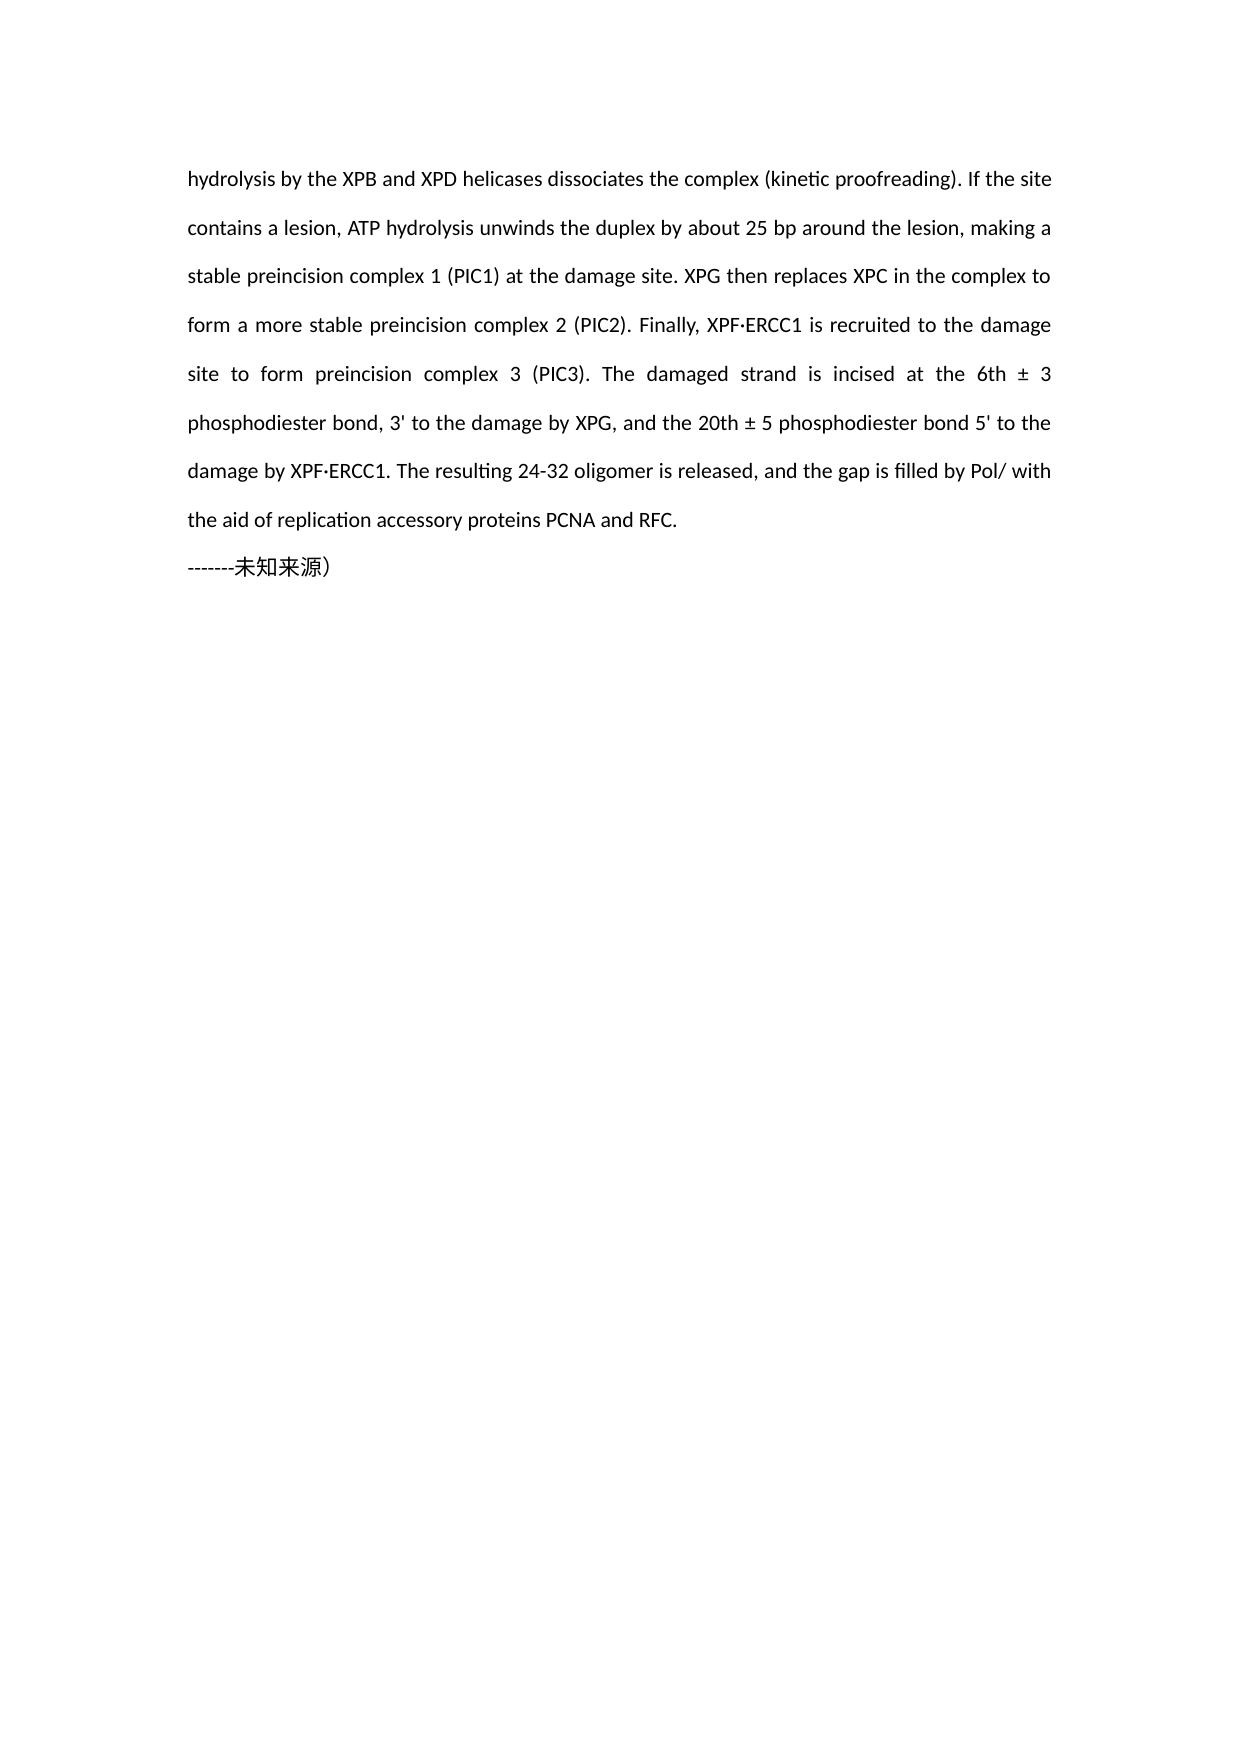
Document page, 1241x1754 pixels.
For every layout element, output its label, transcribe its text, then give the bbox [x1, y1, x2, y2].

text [187, 162, 1053, 536]
text -------未知来源） [187, 549, 1053, 582]
